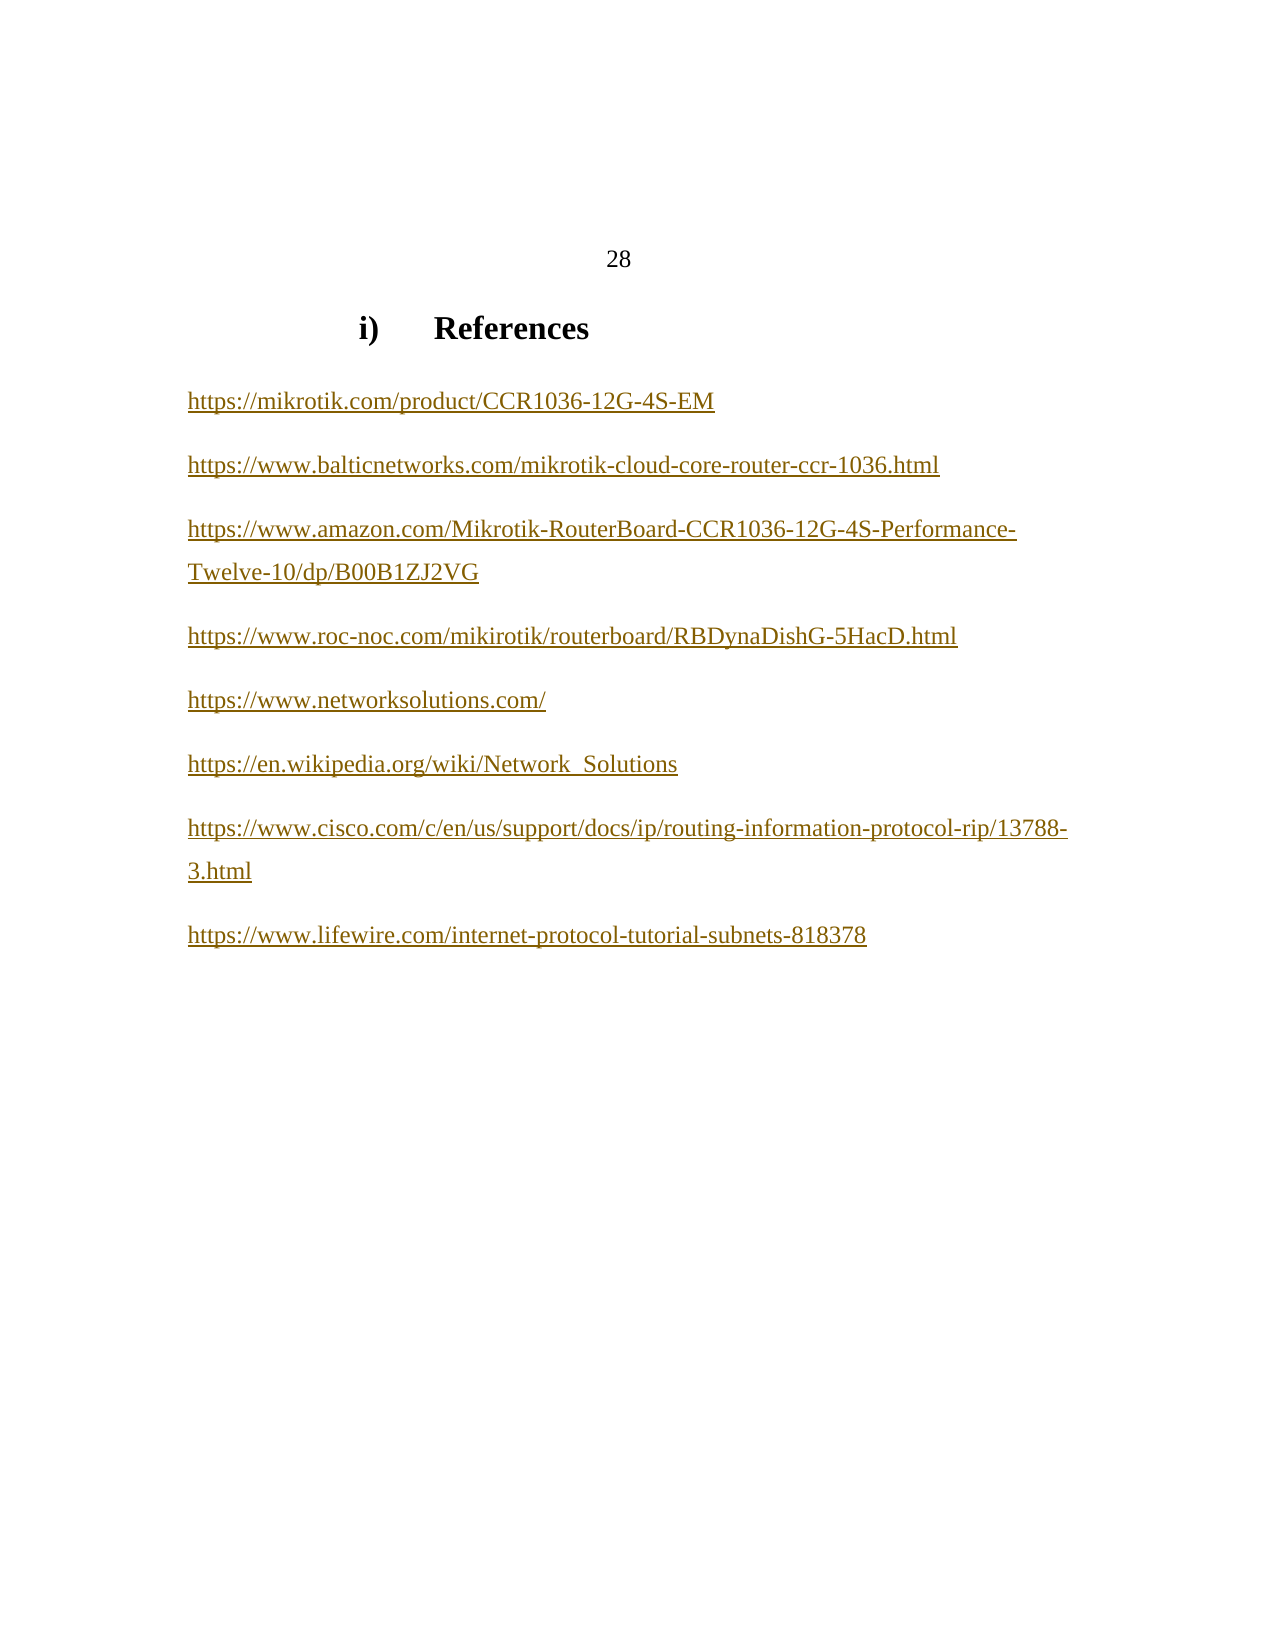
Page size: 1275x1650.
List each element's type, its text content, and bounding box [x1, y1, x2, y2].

text https://mikrotik.com/product/CCR1036-12G-4S-EM [187, 386, 1087, 415]
list References [359, 308, 1087, 346]
text 28 [187, 244, 1087, 273]
text https://www.amazon.com/Mikrotik-RouterBoard-CCR1036-12G-4S-Performance-Twelve-10/dp/B00B1ZJ2VG [187, 514, 1087, 586]
text https://www.networksolutions.com/ [187, 685, 1087, 714]
text https://www.balticnetworks.com/mikrotik-cloud-core-router-ccr-1036.html [187, 450, 1087, 479]
text https://www.lifewire.com/internet-protocol-tutorial-subnets-818378 [187, 920, 1087, 949]
text https://www.cisco.com/c/en/us/support/docs/ip/routing-information-protocol-rip/13788-3.html [187, 813, 1087, 885]
text https://www.roc-noc.com/mikirotik/routerboard/RBDynaDishG-5HacD.html [187, 621, 1087, 650]
text https://en.wikipedia.org/wiki/Network_Solutions [187, 749, 1087, 778]
